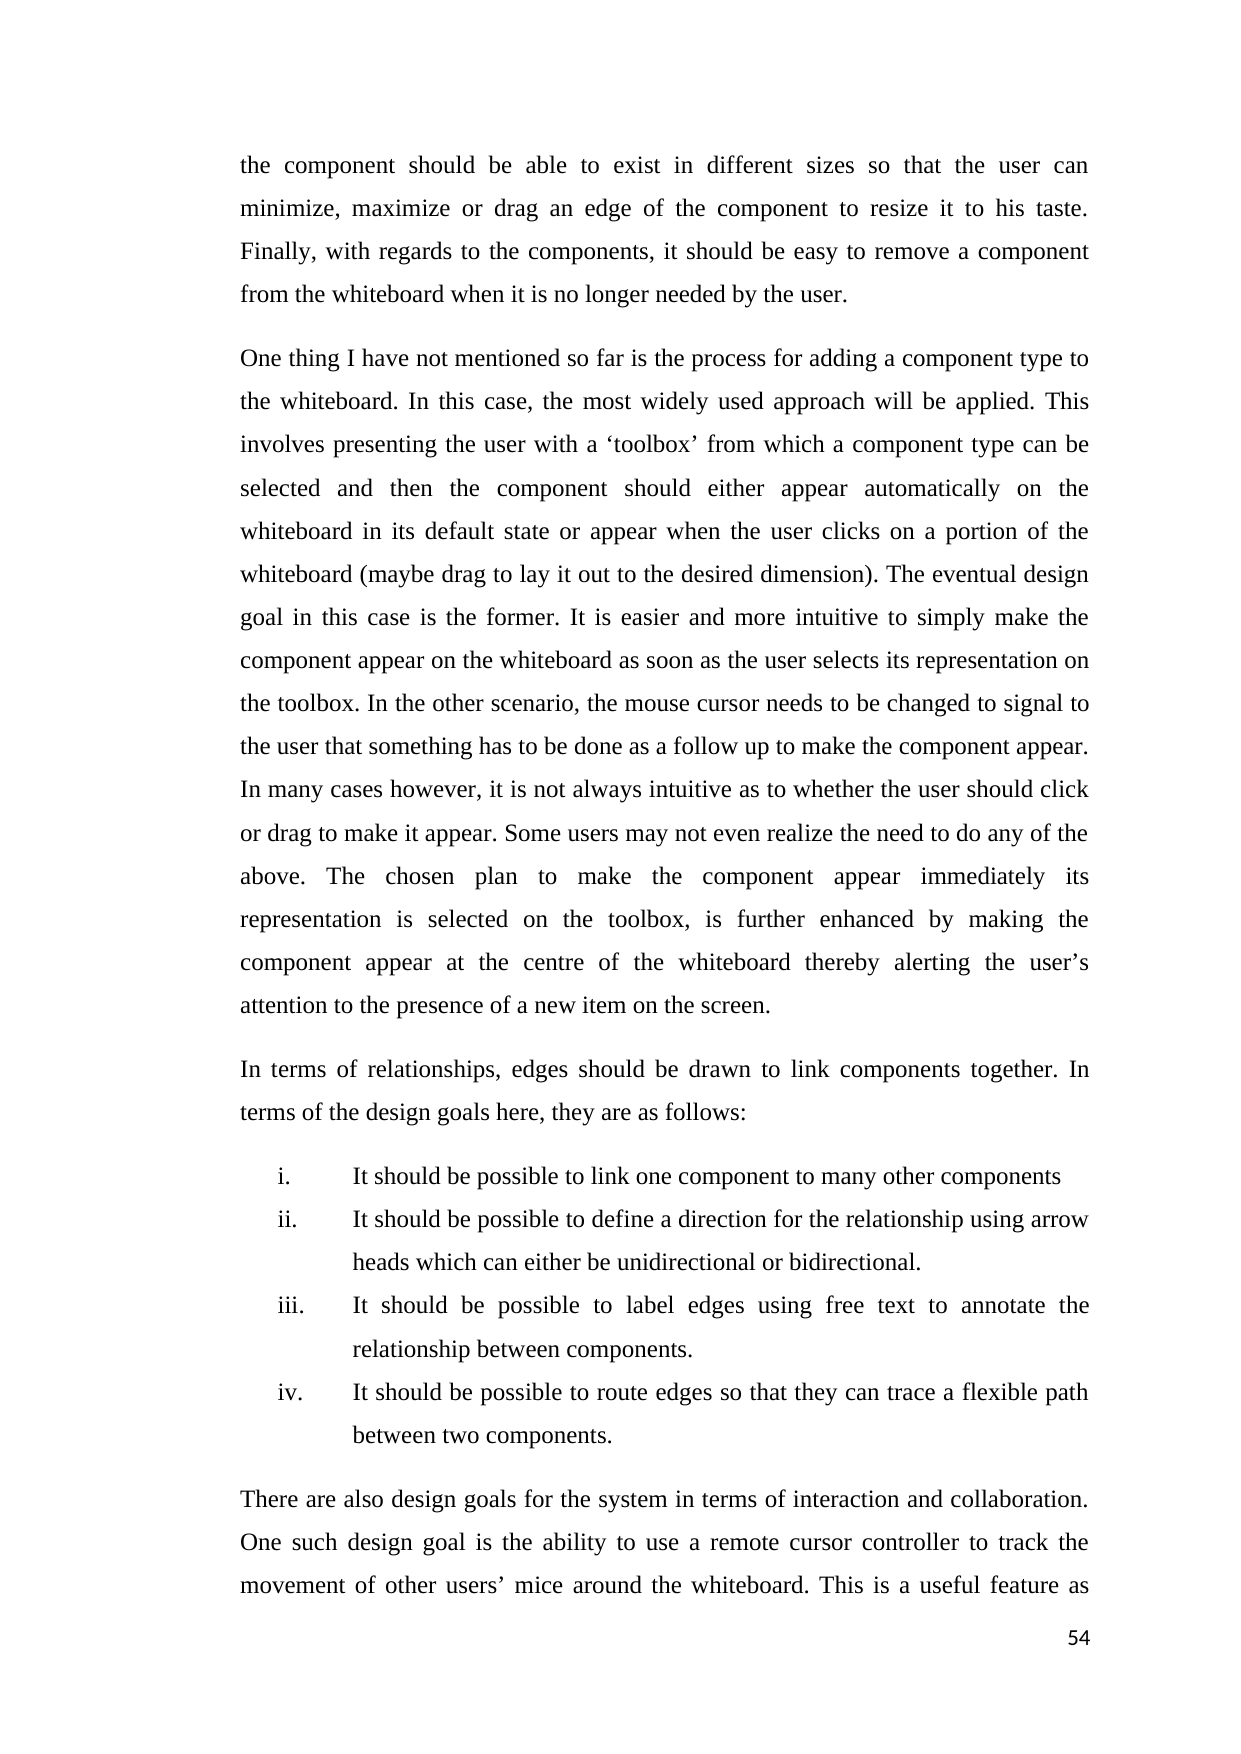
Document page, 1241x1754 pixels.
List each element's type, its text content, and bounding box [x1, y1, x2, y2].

list It should be possible to route edges so that they can trace a flexible path between two components. [277, 1377, 1090, 1449]
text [240, 1484, 1090, 1599]
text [240, 150, 1090, 308]
list It should be possible to label edges using free text to annotate the relationship between components. [277, 1291, 1090, 1362]
text One thing I have not mentioned so far is the process for adding a component type to the whiteboard. In this case, the most widely used approach will be applied. This involves presenting the user with a ‘toolbox’ from which a component type can be selected and then the component should either appear automatically on the whiteboard in its default state or appear when the user clicks on a portion of the whiteboard (maybe drag to lay it out to the desired dimension). The eventual design goal in this case is the former. It is easier and more intuitive to simply make the component appear on the whiteboard as soon as the user selects its representation on the toolbox. In the other scenario, the mouse cursor needs to be changed to signal to the user that something has to be done as a follow up to make the component appear. In many cases however, it is not always intuitive as to whether the user should click or drag to make it appear. Some users may not even realize the need to do any of the above. The chosen plan to make the component appear immediately its representation is selected on the toolbox, is further enhanced by making the component appear at the centre of the whiteboard thereby alerting the user’s attention to the presence of a new item on the screen. [240, 343, 1090, 1019]
list It should be possible to link one component to many other components [277, 1161, 1090, 1190]
text In terms of relationships, edges should be drawn to link components together. In terms of the design goals here, they are as follows: [240, 1054, 1090, 1126]
list It should be possible to define a direction for the relationship using arrow heads which can either be unidirectional or bidirectional. [277, 1204, 1090, 1276]
